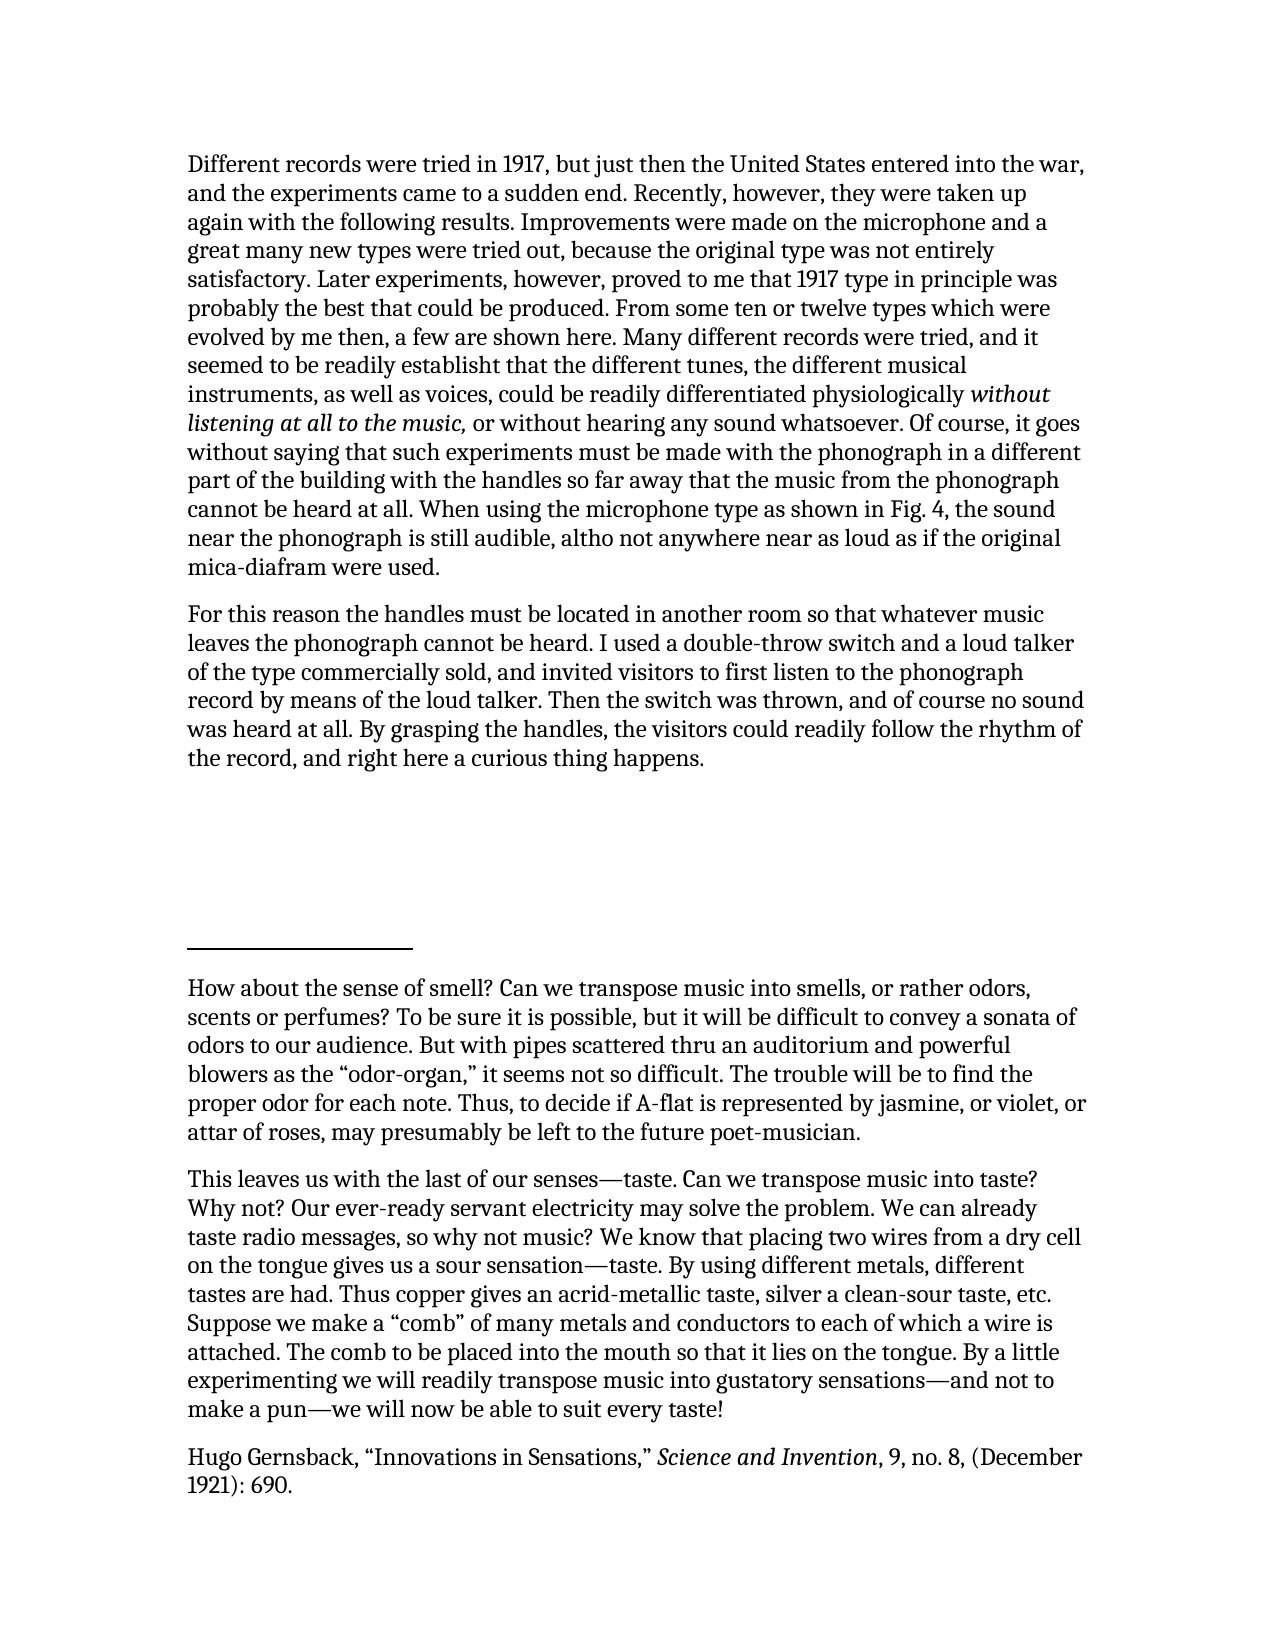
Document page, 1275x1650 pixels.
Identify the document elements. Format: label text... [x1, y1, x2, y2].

text For this reason the handles must be located in another room so that whatever music leaves the phonograph cannot be heard. I used a double-throw switch and a loud talker of the type commercially sold, and invited visitors to first listen to the phonograph record by means of the loud talker. Then the switch was thrown, and of course no sound was heard at all. By grasping the handles, the visitors could readily follow the rhythm of the record, and right here a curious thing happens. [187, 600, 1087, 772]
text Different records were tried in 1917, but just then the United States entered into the war, and the experiments came to a sudden end. Recently, however, they were taken up again with the following results. Improvements were made on the microphone and a great many new types were tried out, because the original type was not entirely satisfactory. Later experiments, however, proved to me that 1917 type in principle was probably the best that could be produced. From some ten or twelve types which were evolved by me then, a few are shown here. Many different records were tried, and it seemed to be readily establisht that the different tunes, the different musical instruments, as well as voices, could be readily differentiated physiologically without listening at all to the music, or without hearing any sound whatsoever. Of course, it goes without saying that such experiments must be made with the phonograph in a different part of the building with the handles so far away that the music from the phonograph cannot be heard at all. When using the microphone type as shown in Fig. 4, the sound near the phonograph is still audible, altho not anywhere near as loud as if the original mica-diafram were used. [187, 150, 1087, 581]
